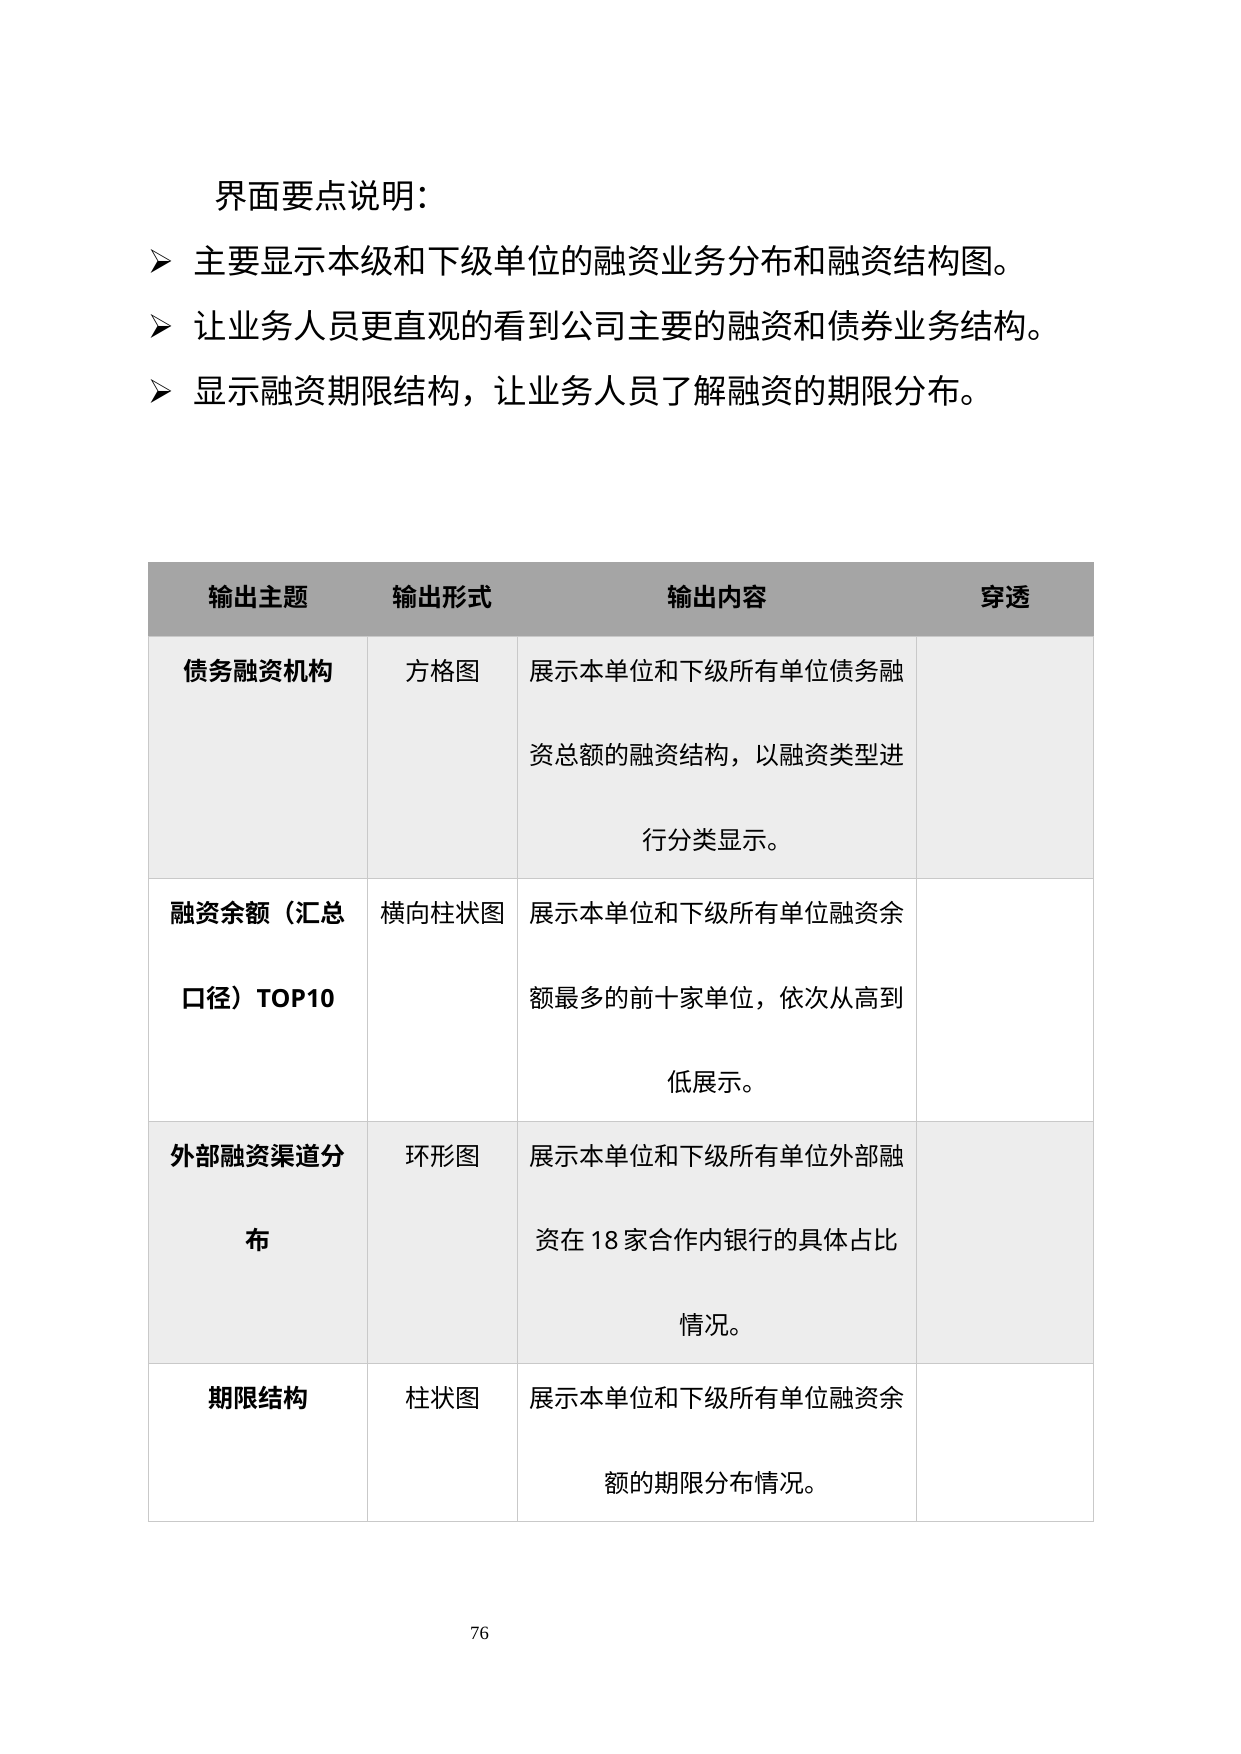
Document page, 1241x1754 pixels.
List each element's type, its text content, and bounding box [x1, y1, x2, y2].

table_cell [917, 637, 1093, 878]
table_cell 横向柱状图 [368, 879, 517, 1121]
table_cell 柱状图 [368, 1364, 517, 1521]
table_cell 展示本单位和下级所有单位外部融资在18家合作内银行的具体占比情况。 [518, 1122, 916, 1363]
table_cell 债务融资机构 [149, 637, 367, 878]
table_cell 展示本单位和下级所有单位融资余额的期限分布情况。 [518, 1364, 916, 1521]
table_cell 期限结构 [149, 1364, 367, 1521]
table_cell 展示本单位和下级所有单位债务融资总额的融资结构，以融资类型进行分类显示。 [518, 637, 916, 878]
table_cell 融资余额（汇总口径）TOP10 [149, 879, 367, 1121]
list 让业务人员更直观的看到公司主要的融资和债券业务结构。 [148, 292, 1092, 357]
table_cell [917, 879, 1093, 1121]
table_cell 环形图 [368, 1122, 517, 1363]
list 显示融资期限结构，让业务人员了解融资的期限分布。 [148, 357, 1092, 422]
table_header 输出主题 [149, 563, 367, 636]
table_cell [917, 1122, 1093, 1363]
text 界面要点说明： [148, 162, 1092, 227]
table_header 输出内容 [518, 563, 916, 636]
table_cell [917, 1364, 1093, 1521]
table_cell 外部融资渠道分布 [149, 1122, 367, 1363]
table_cell 展示本单位和下级所有单位融资余额最多的前十家单位，依次从高到低展示。 [518, 879, 916, 1121]
table_header 输出形式 [368, 563, 517, 636]
list 主要显示本级和下级单位的融资业务分布和融资结构图。 [148, 227, 1092, 292]
table_cell 方格图 [368, 637, 517, 878]
table_header 穿透 [917, 563, 1093, 636]
